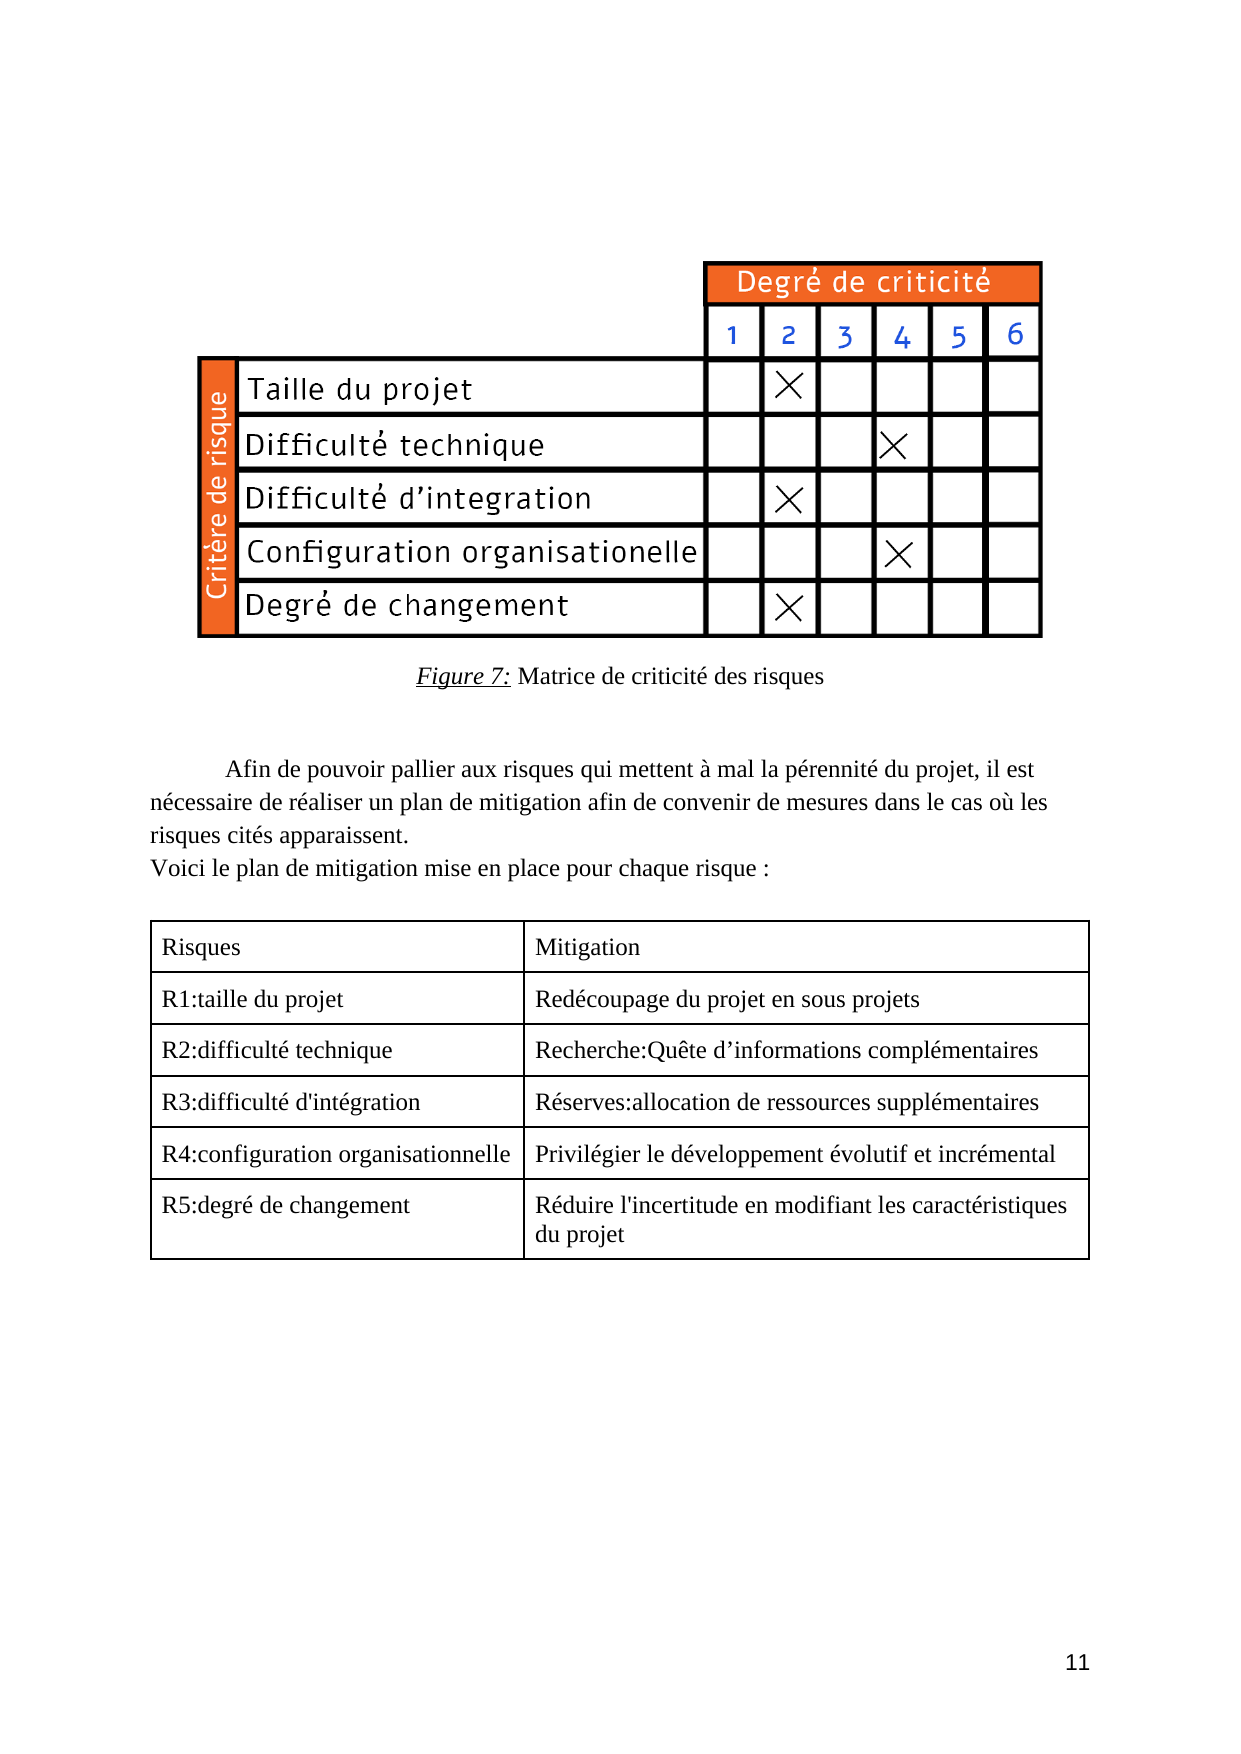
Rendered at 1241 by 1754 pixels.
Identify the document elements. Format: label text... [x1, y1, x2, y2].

table_cell R3:difficulté d'intégration [152, 1077, 523, 1126]
table_cell Redécoupage du projet en sous projets [525, 973, 1088, 1023]
table_cell R4:configuration organisationnelle [152, 1128, 523, 1178]
table_cell R5:degré de changement [152, 1180, 523, 1258]
table_cell Recherche:Quête d’informations complémentaires [525, 1025, 1088, 1074]
table_cell Réduire l'incertitude en modifiant les caractéristiques du projet [525, 1180, 1088, 1258]
table_cell Réserves:allocation de ressources supplémentaires [525, 1077, 1088, 1126]
table_cell Privilégier le développement évolutif et incrémental [525, 1128, 1088, 1178]
text Afin de pouvoir pallier aux risques qui mettent à mal la pérennité du projet, il est nécessaire de réaliser un plan de mitigation afin de convenir de mesures dans le cas où les risques cités apparaissent. [150, 754, 1090, 849]
text Figure 7: Matrice de criticité des risques [150, 579, 1090, 690]
text Voici le plan de mitigation mise en place pour chaque risque : [150, 853, 1090, 882]
table_cell R1:taille du projet [152, 973, 523, 1023]
picture [197, 261, 1043, 638]
table_cell R2:difficulté technique [152, 1025, 523, 1074]
table_header Mitigation [525, 922, 1088, 971]
table_header Risques [152, 922, 523, 971]
